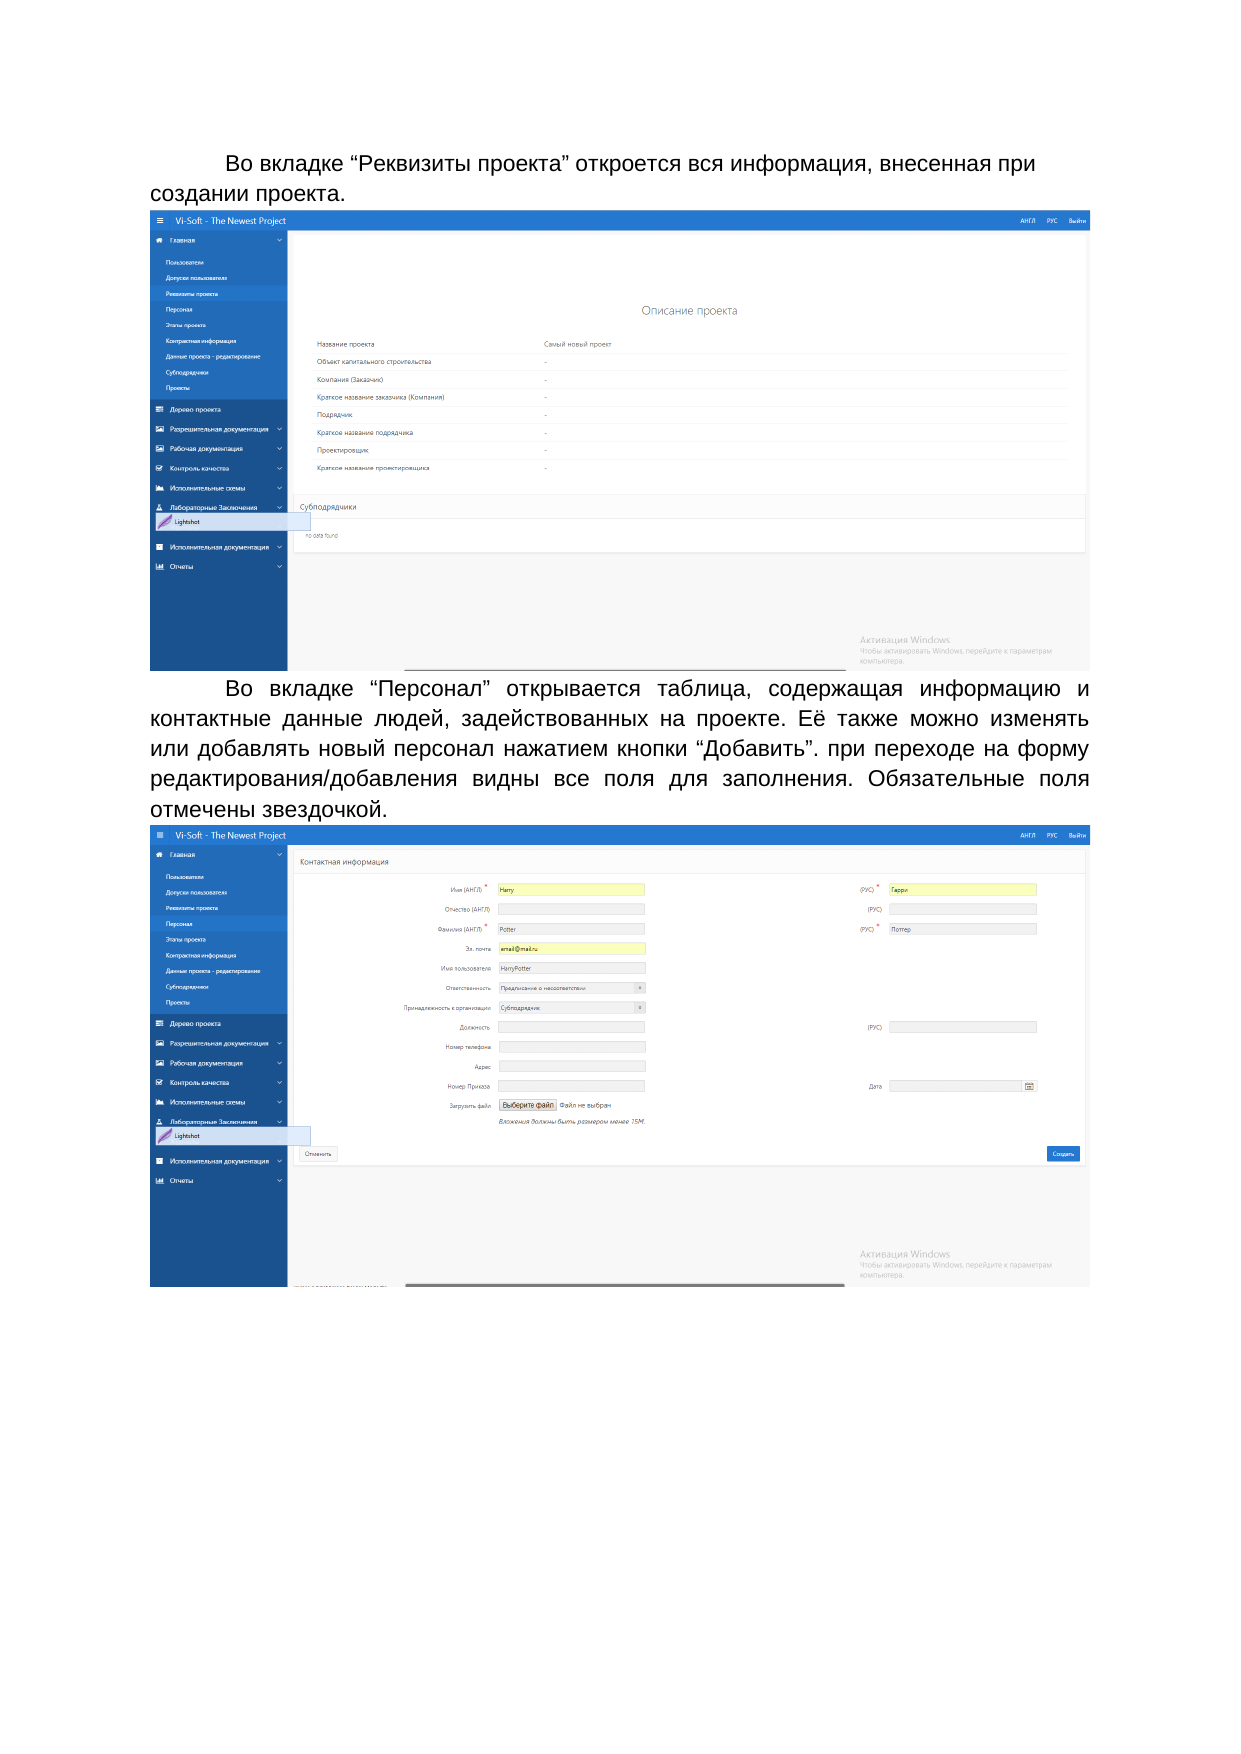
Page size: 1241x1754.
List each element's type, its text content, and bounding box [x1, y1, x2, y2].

text Во вкладке “Персонал” открывается таблица, содержащая информацию и контактные данные людей, задействованных на проекте. Её также можно изменять или добавлять новый персонал нажатием кнопки “Добавить”. при переходе на форму редактирования/добавления видны все поля для заполнения. Обязательные поля отмечены звездочкой. [150, 675, 1090, 822]
picture [150, 210, 1091, 671]
picture [150, 825, 1091, 1287]
text Во вкладке “Реквизиты проекта” откроется вся информация, внесенная при создании проекта. [150, 150, 1090, 210]
